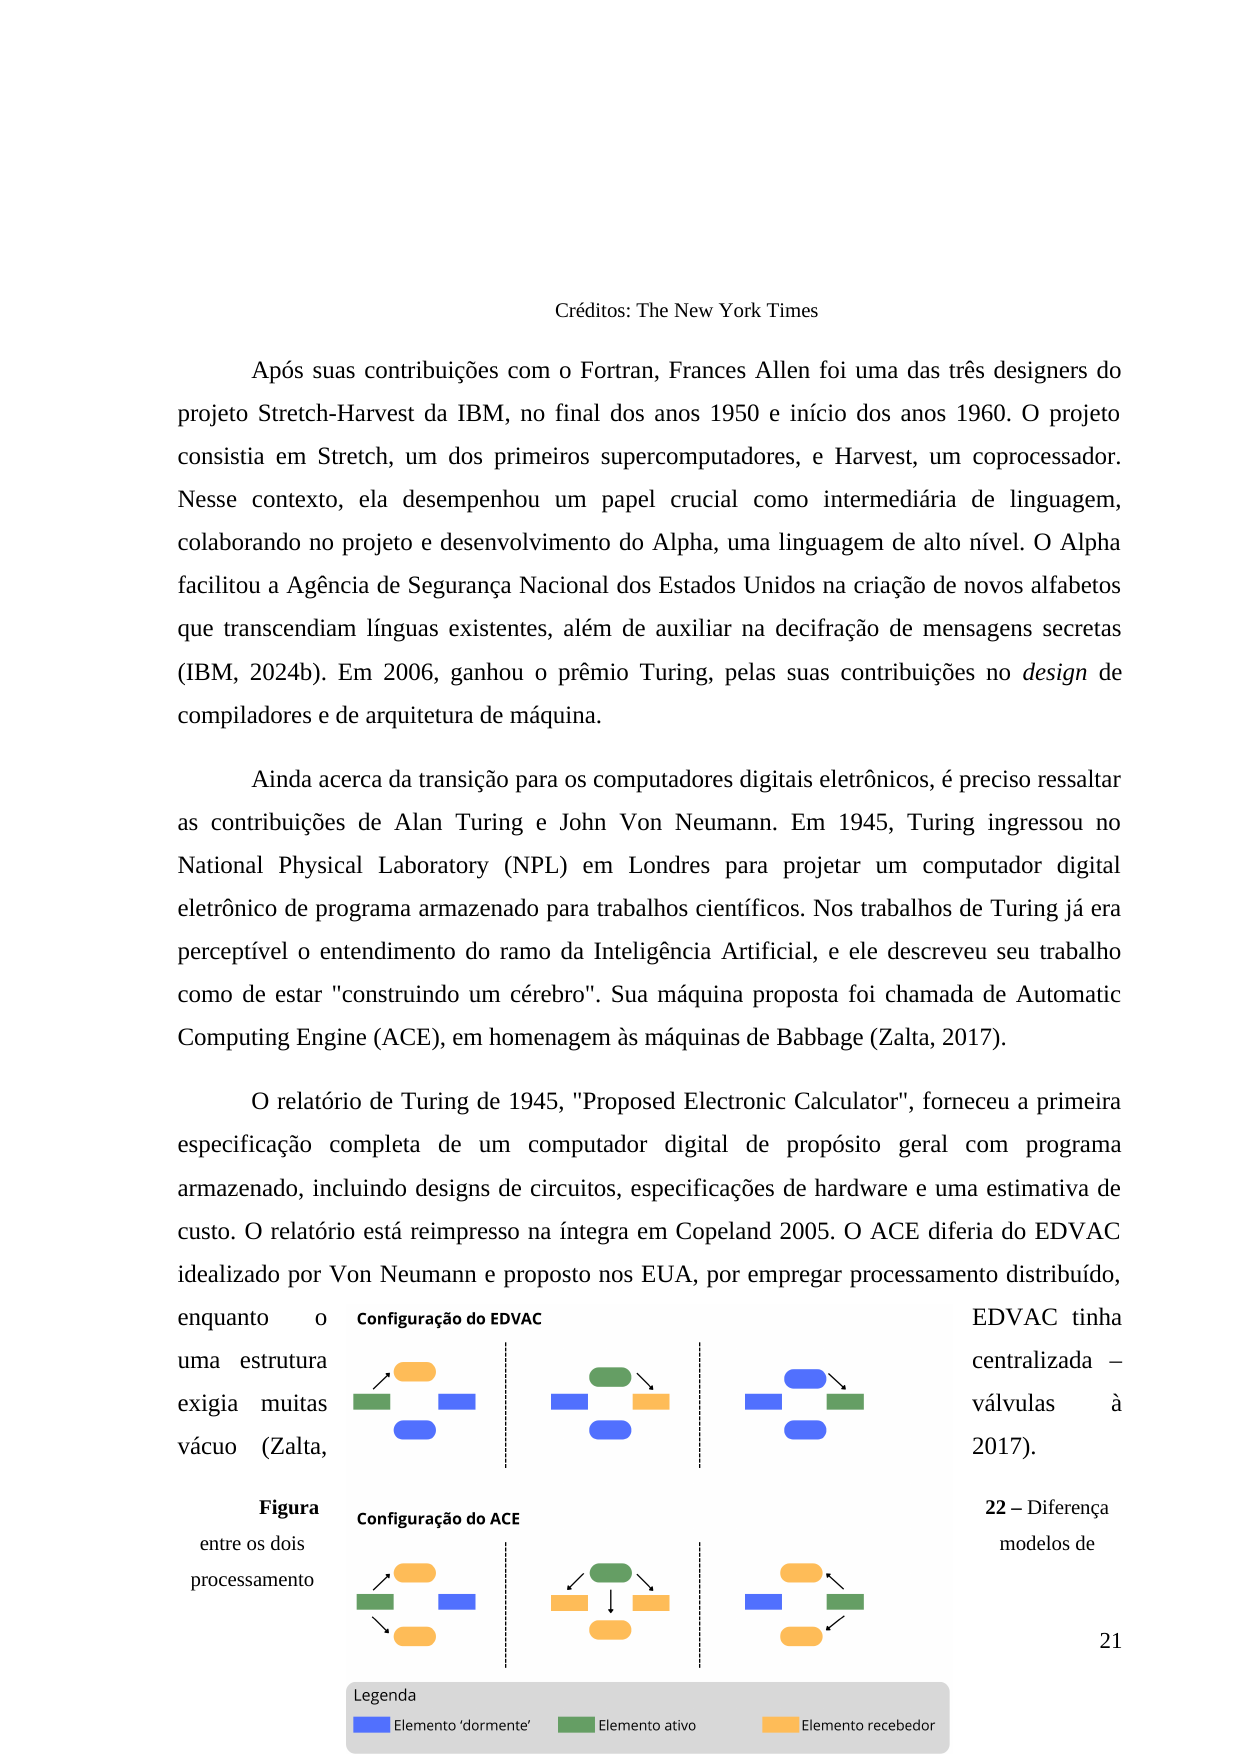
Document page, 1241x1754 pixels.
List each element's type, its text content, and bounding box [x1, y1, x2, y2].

text Figura 22 – Diferença entre os dois modelos de processamento [177, 1495, 346, 1591]
text Figura 22 – Diferença entre os dois modelos de processamento [953, 1495, 1122, 1591]
text Após suas contribuições com o Fortran, Frances Allen foi uma das três designers do projeto Stretch-Harvest da IBM, no final dos anos 1950 e início dos anos 1960. O projeto consistia em Stretch, um dos primeiros supercomputadores, e Harvest, um coprocessador. Nesse contexto, ela desempenhou um papel crucial como intermediária de linguagem, colaborando no projeto e desenvolvimento do Alpha, uma linguagem de alto nível. O Alpha facilitou a Agência de Segurança Nacional dos Estados Unidos na criação de novos alfabetos que transcendiam línguas existentes, além de auxiliar na decifração de mensagens secretas (IBM, 2024b). Em 2006, ganhou o prêmio Turing, pelas suas contribuições no design de compiladores e de arquitetura de máquina. [177, 355, 1122, 728]
picture [346, 1304, 953, 1754]
text Créditos: The New York Times [177, 298, 1122, 322]
text O relatório de Turing de 1945, "Proposed Electronic Calculator", forneceu a primeira especificação completa de um computador digital de propósito geral com programa armazenado, incluindo designs de circuitos, especificações de hardware e uma estimativa de custo. O relatório está reimpresso na íntegra em Copeland 2005. O ACE diferia do EDVAC idealizado por Von Neumann e proposto nos EUA, por empregar processamento distribuído, enquanto o EDVAC tinha uma estrutura centralizada – exigia muitas válvulas à vácuo (Zalta, 2017). [177, 1086, 1122, 1460]
text Ainda acerca da transição para os computadores digitais eletrônicos, é preciso ressaltar as contribuições de Alan Turing e John Von Neumann. Em 1945, Turing ingressou no National Physical Laboratory (NPL) em Londres para projetar um computador digital eletrônico de programa armazenado para trabalhos científicos. Nos trabalhos de Turing já era perceptível o entendimento do ramo da Inteligência Artificial, e ele descreveu seu trabalho como de estar "construindo um cérebro". Sua máquina proposta foi chamada de Automatic Computing Engine (ACE), em homenagem às máquinas de Babbage (Zalta, 2017). [177, 764, 1122, 1051]
